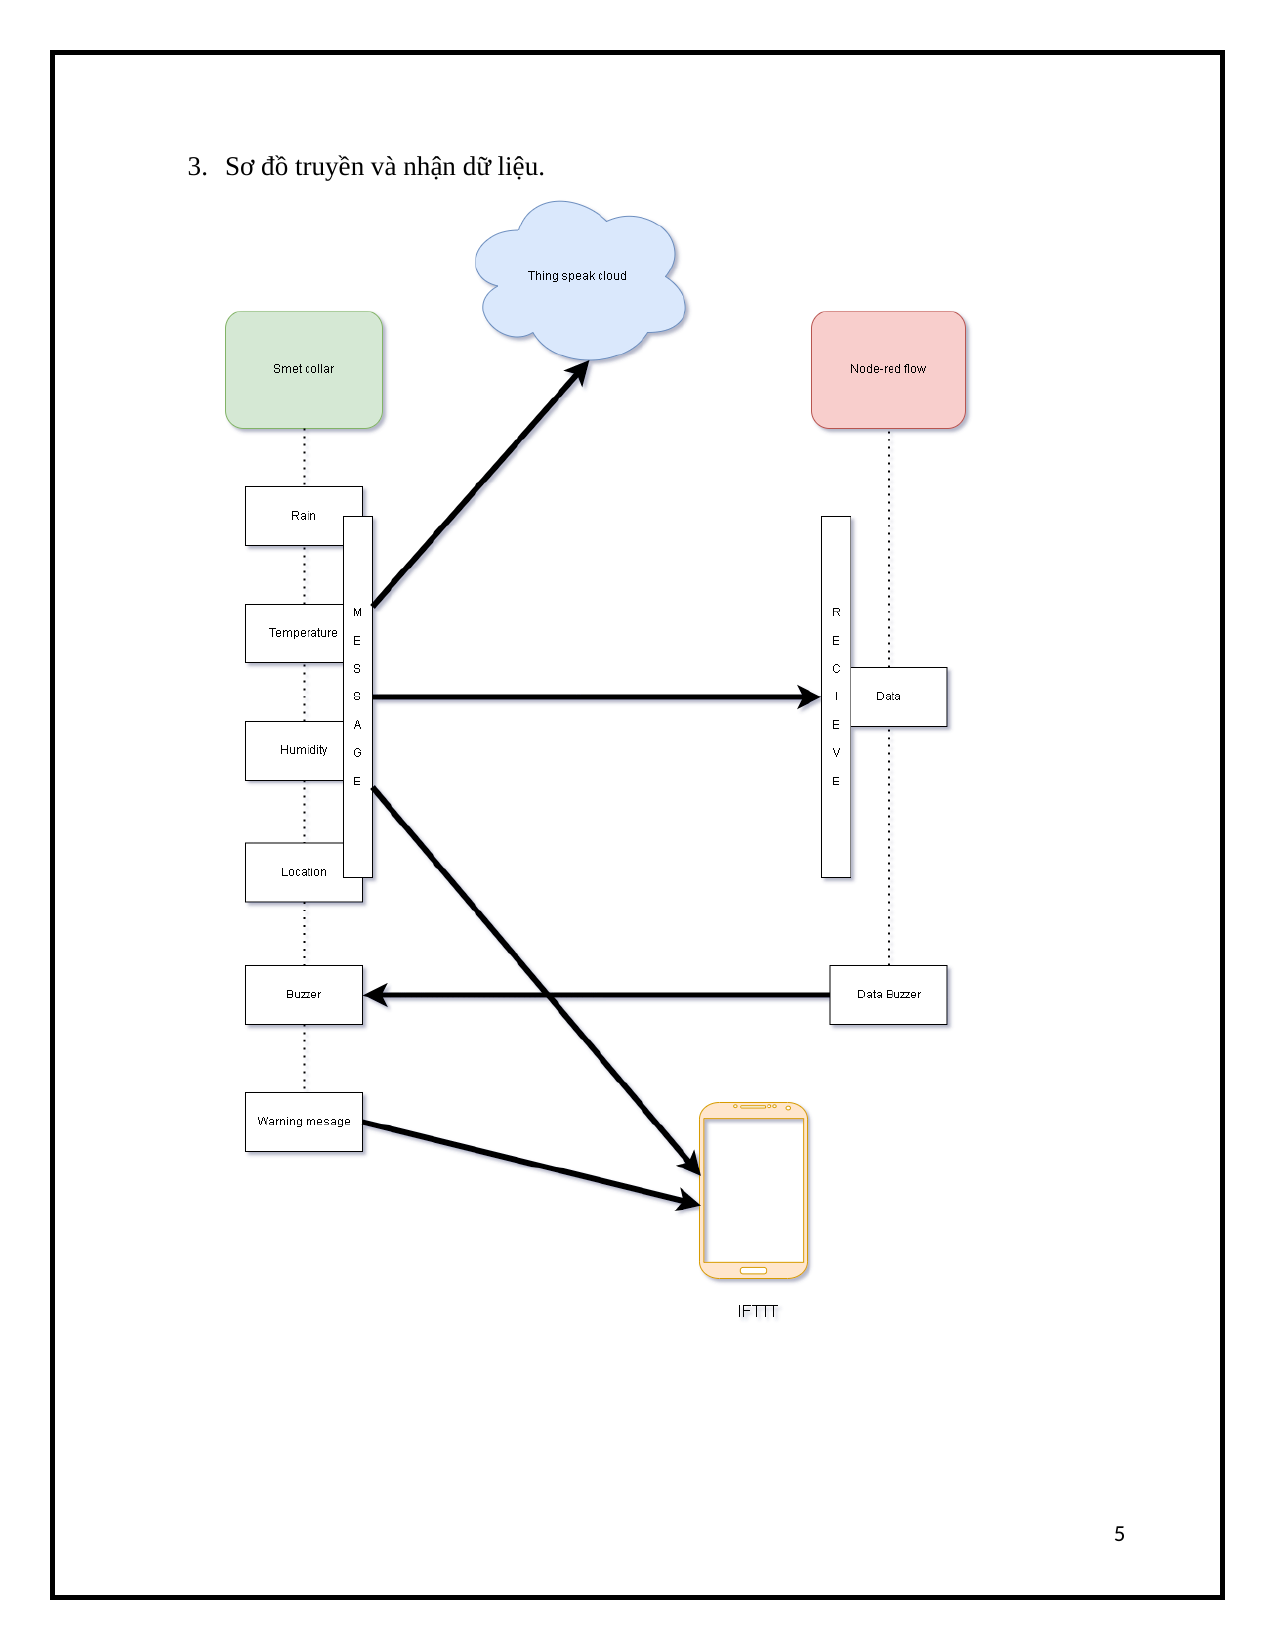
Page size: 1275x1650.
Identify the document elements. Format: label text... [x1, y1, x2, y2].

subtitle Sơ đồ truyền và nhận dữ liệu. [187, 150, 1125, 181]
picture [225, 183, 976, 1339]
